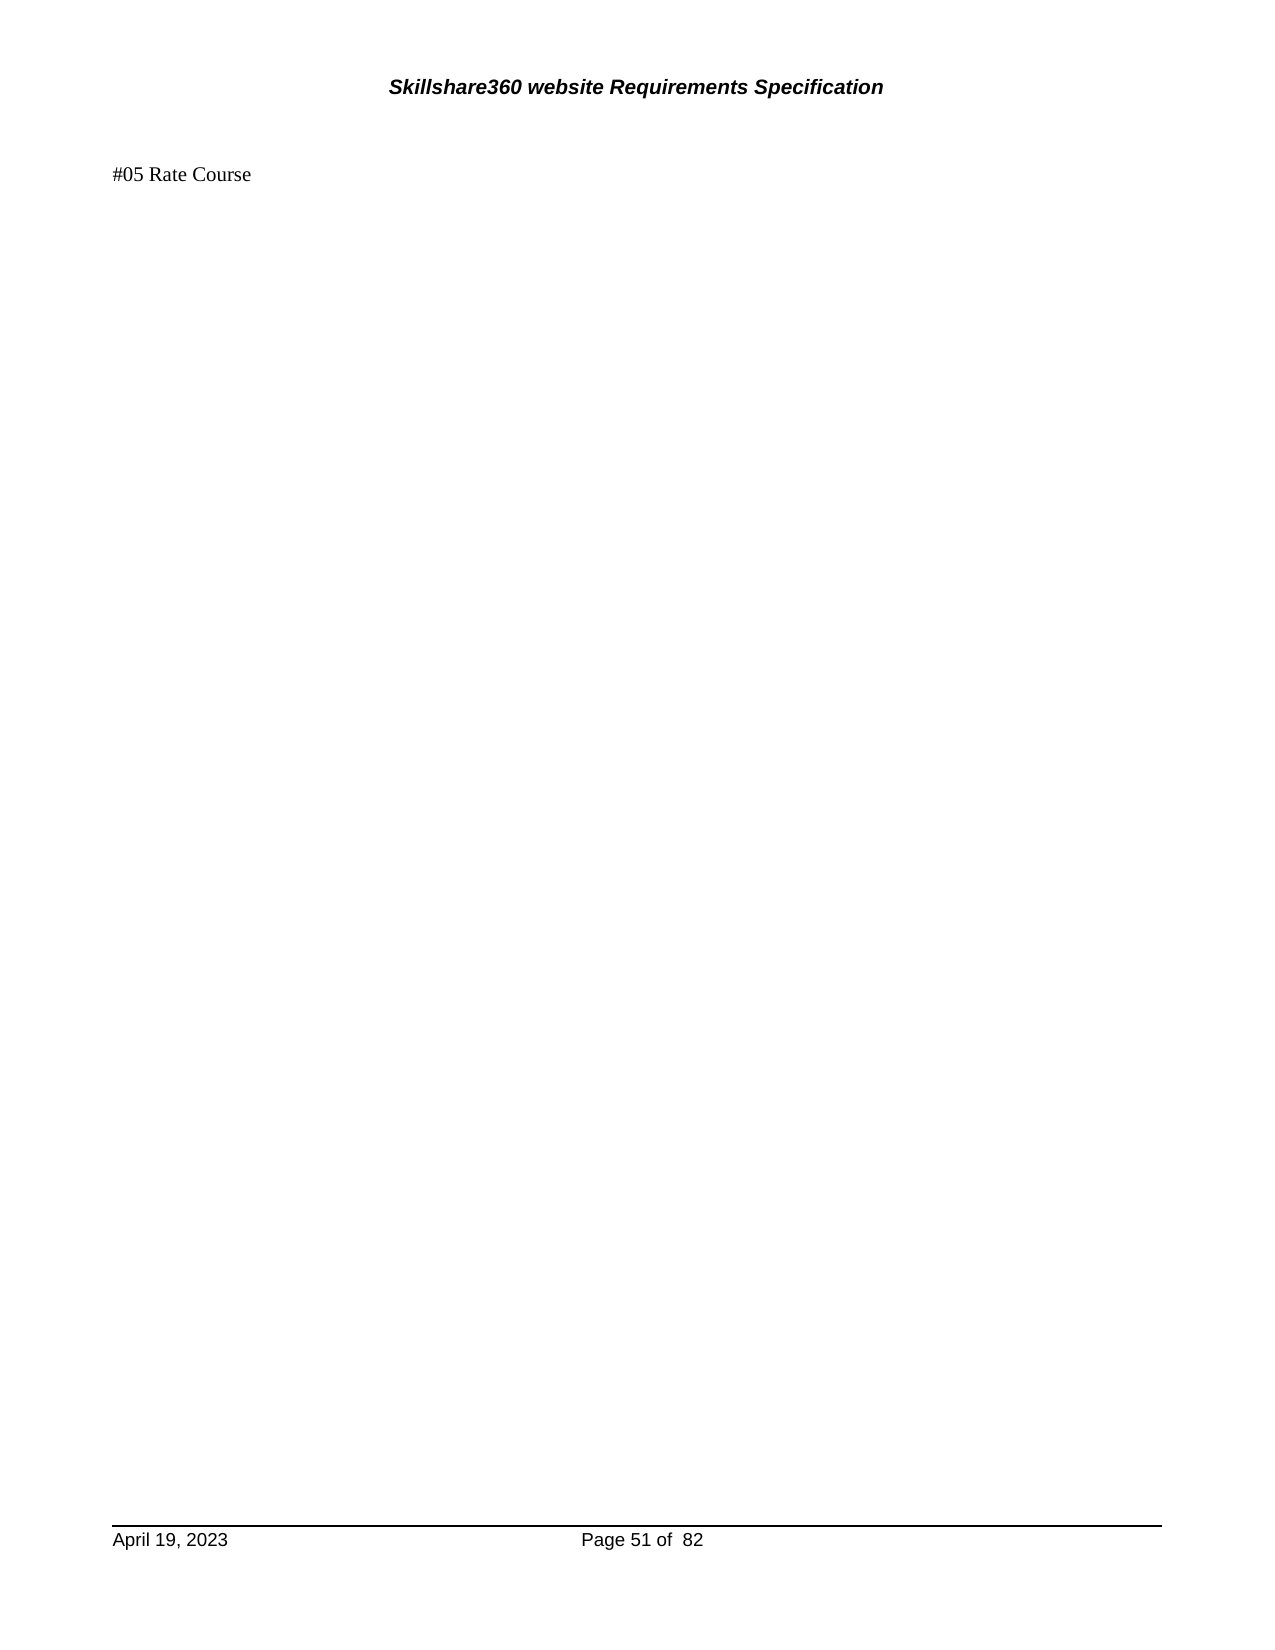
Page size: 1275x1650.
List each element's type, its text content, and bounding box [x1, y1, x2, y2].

text #05 Rate Course [112, 162, 1162, 186]
